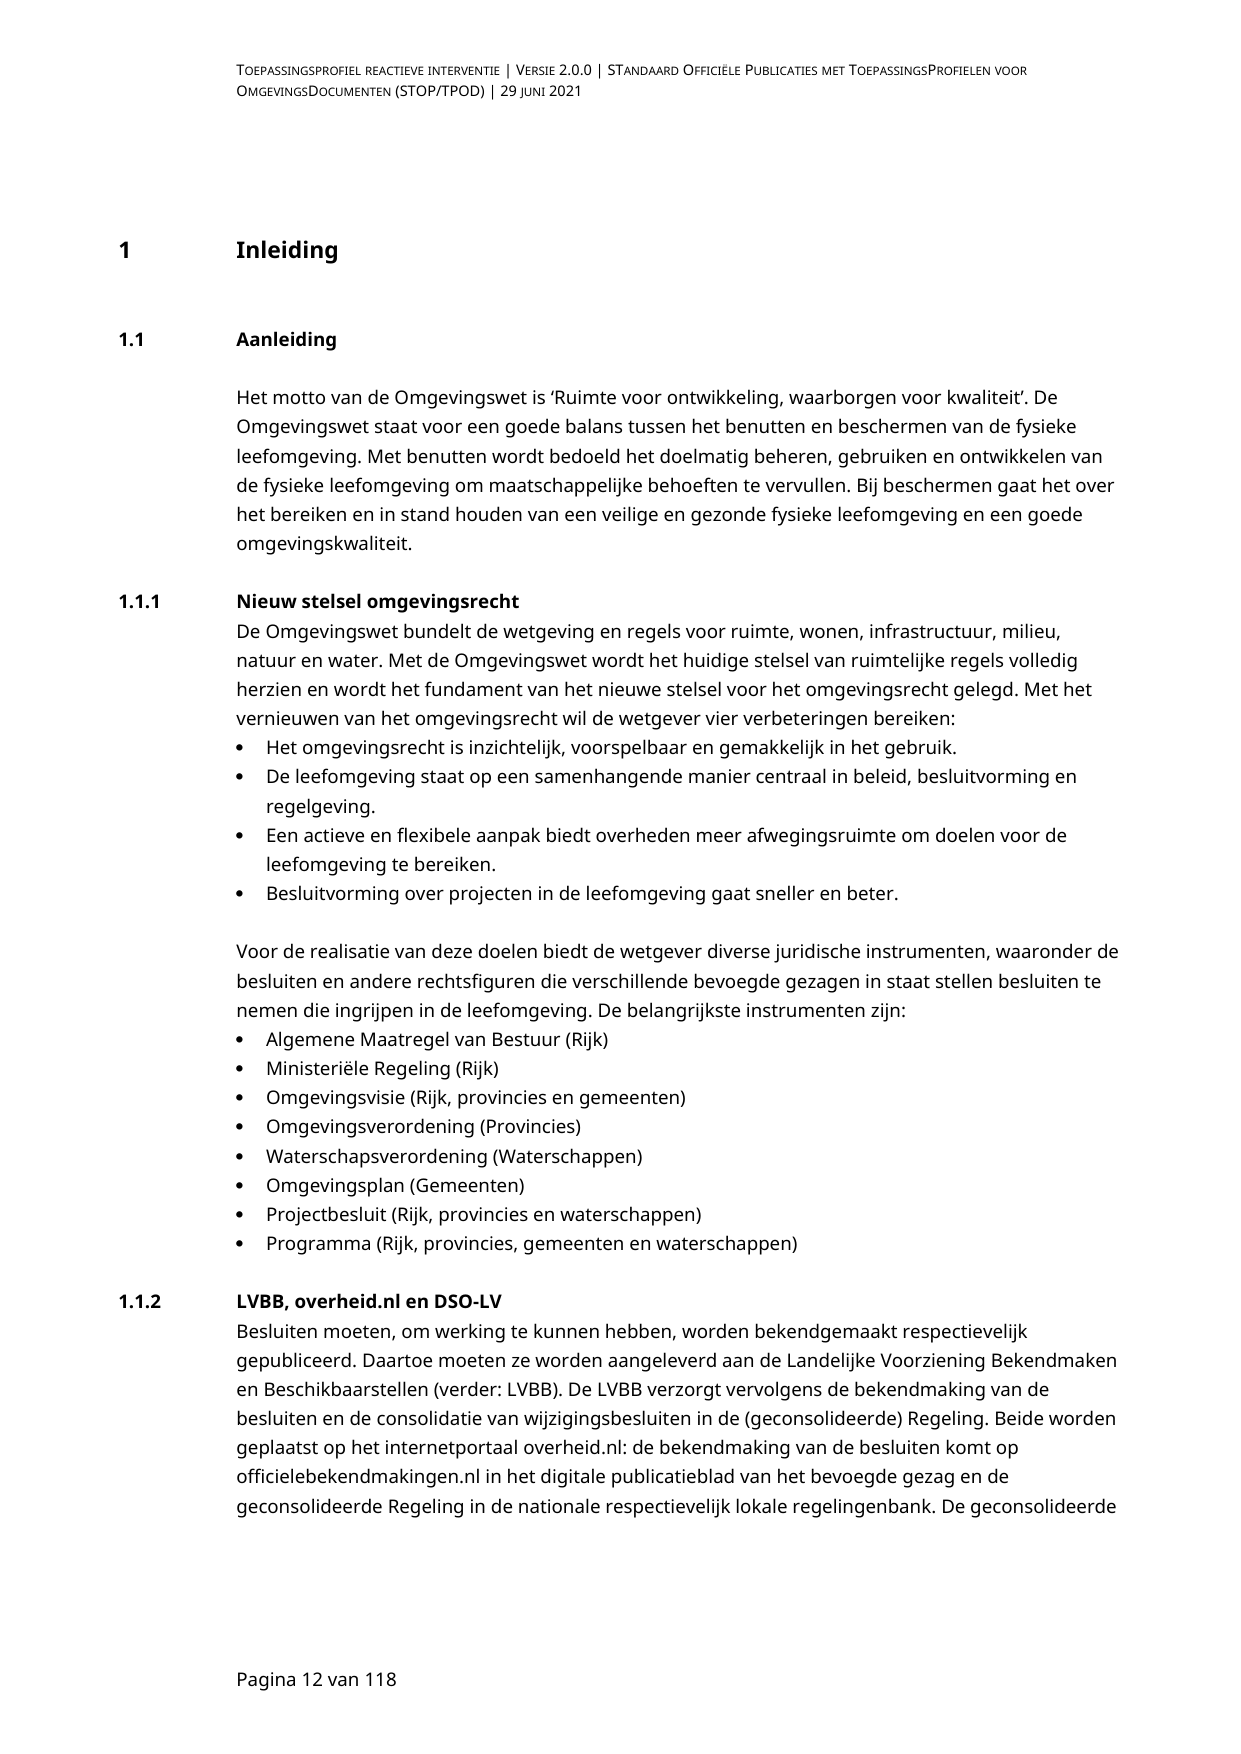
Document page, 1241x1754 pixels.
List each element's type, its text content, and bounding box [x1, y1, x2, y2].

text Omgevingsplan (Gemeenten) [236, 1169, 1122, 1198]
text Algemene Maatregel van Bestuur (Rijk) [236, 1023, 1122, 1052]
text Ministeriële Regeling (Rijk) [236, 1052, 1122, 1081]
text Programma (Rijk, provincies, gemeenten en waterschappen) [236, 1227, 1122, 1256]
text Het motto van de Omgevingswet is ‘Ruimte voor ontwikkeling, waarborgen voor kwaliteit’. De Omgevingswet staat voor een goede balans tussen het benutten en beschermen van de fysieke leefomgeving. Met benutten wordt bedoeld het doelmatig beheren, gebruiken en ontwikkelen van de fysieke leefomgeving om maatschappelijke behoeften te vervullen. Bij beschermen gaat het over het bereiken en in stand houden van een veilige en gezonde fysieke leefomgeving en een goede omgevingskwaliteit. [236, 381, 1122, 556]
text De leefomgeving staat op een samenhangende manier centraal in beleid, besluitvorming en regelgeving. [236, 761, 1122, 819]
subtitle LVBB, overheid.nl en DSO-LV [118, 1286, 1122, 1315]
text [236, 1315, 1122, 1519]
text Omgevingsverordening (Provincies) [236, 1111, 1122, 1140]
text De Omgevingswet bundelt de wetgeving en regels voor ruimte, wonen, infrastructuur, milieu, natuur en water. Met de Omgevingswet wordt het huidige stelsel van ruimtelijke regels volledig herzien en wordt het fundament van het nieuwe stelsel voor het omgevingsrecht gelegd. Met het vernieuwen van het omgevingsrecht wil de wetgever vier verbeteringen bereiken: [236, 615, 1122, 731]
text Waterschapsverordening (Waterschappen) [236, 1140, 1122, 1169]
subtitle Nieuw stelsel omgevingsrecht [118, 586, 1122, 615]
text Een actieve en flexibele aanpak biedt overheden meer afwegingsruimte om doelen voor de leefomgeving te bereiken. [236, 819, 1122, 877]
text Omgevingsvisie (Rijk, provincies en gemeenten) [236, 1081, 1122, 1111]
subtitle Aanleiding [118, 323, 1122, 352]
text Voor de realisatie van deze doelen biedt de wetgever diverse juridische instrumenten, waaronder de besluiten en andere rechtsfiguren die verschillende bevoegde gezagen in staat stellen besluiten te nemen die ingrijpen in de leefomgeving. De belangrijkste instrumenten zijn: [236, 936, 1122, 1023]
text Besluitvorming over projecten in de leefomgeving gaat sneller en beter. [236, 877, 1122, 906]
text Het omgevingsrecht is inzichtelijk, voorspelbaar en gemakkelijk in het gebruik. [236, 731, 1122, 761]
text Projectbesluit (Rijk, provincies en waterschappen) [236, 1198, 1122, 1227]
subtitle Inleiding [118, 236, 1122, 265]
